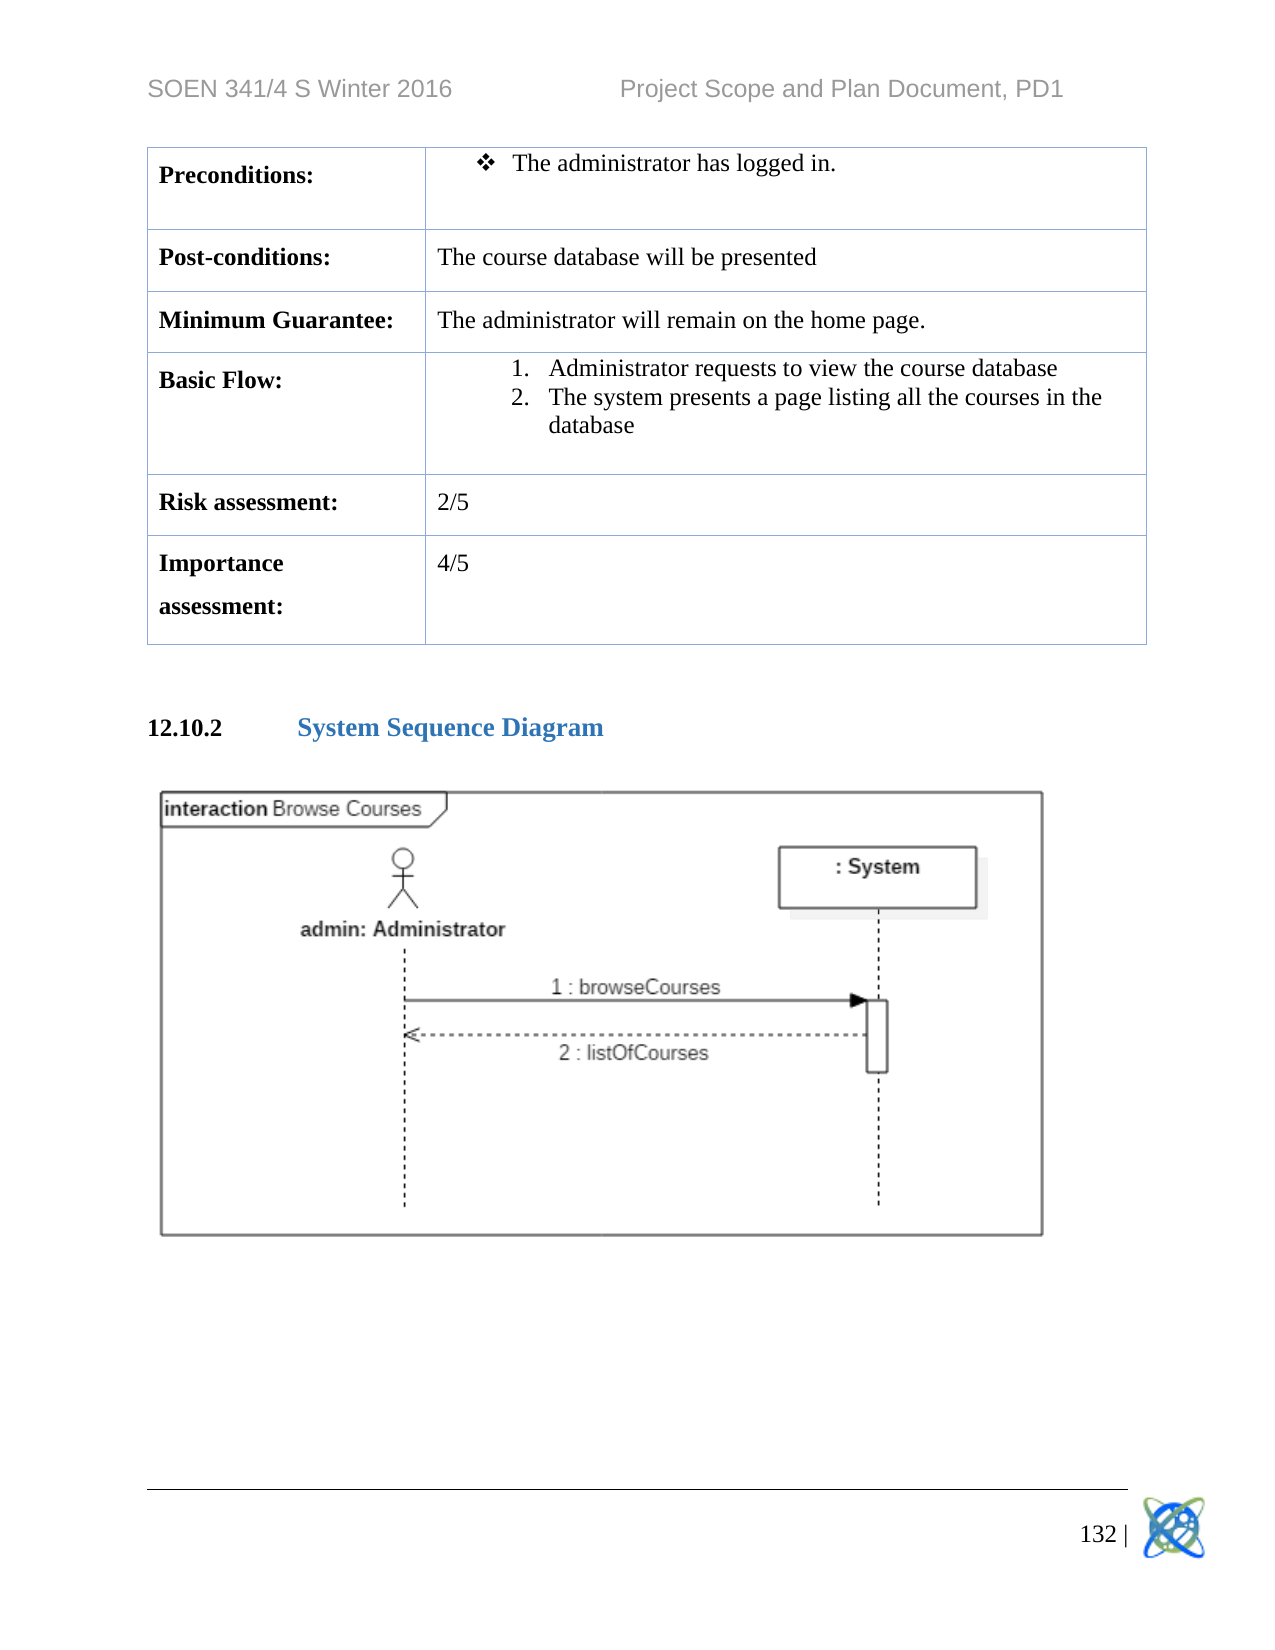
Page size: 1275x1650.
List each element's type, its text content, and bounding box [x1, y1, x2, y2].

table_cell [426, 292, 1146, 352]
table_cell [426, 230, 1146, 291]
picture [1123, 1490, 1224, 1566]
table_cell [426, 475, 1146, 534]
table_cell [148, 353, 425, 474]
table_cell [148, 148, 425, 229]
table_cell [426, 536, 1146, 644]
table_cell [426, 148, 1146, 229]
picture [147, 777, 1105, 1298]
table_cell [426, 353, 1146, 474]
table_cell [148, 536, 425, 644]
text System Sequence Diagram [147, 711, 1128, 742]
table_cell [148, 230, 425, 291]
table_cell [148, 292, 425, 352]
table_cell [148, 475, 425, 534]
